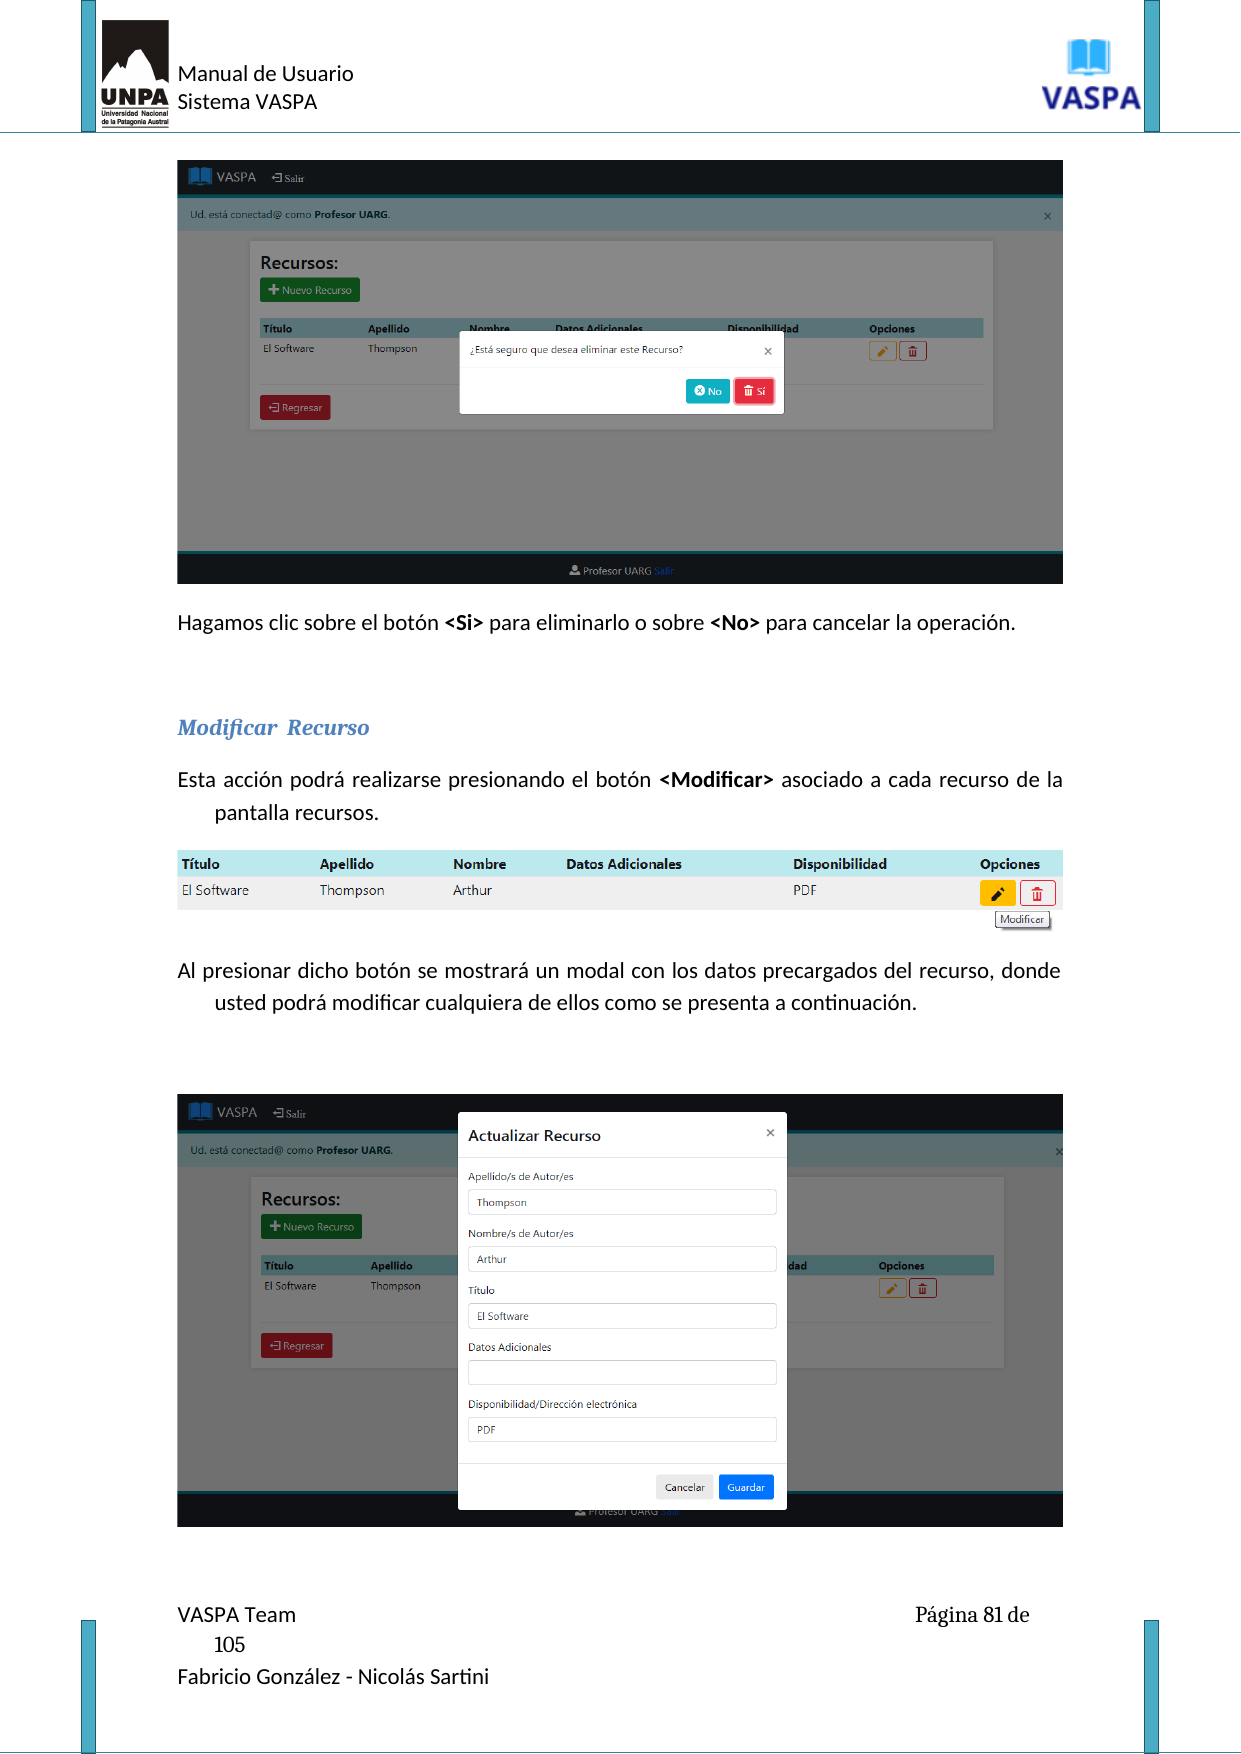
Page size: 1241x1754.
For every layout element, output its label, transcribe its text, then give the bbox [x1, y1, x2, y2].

picture [177, 850, 1063, 932]
picture [177, 160, 1063, 584]
text Hagamos clic sobre el botón <Si> para eliminarlo o sobre <No> para cancelar la operación. [177, 608, 1063, 636]
text Esta acción podrá realizarse presionando el botón <Modificar> asociado a cada recurso de la pantalla recursos. [177, 765, 1063, 826]
text Al presionar dicho botón se mostrará un modal con los datos precargados del recurso, donde usted podrá modificar cualquiera de ellos como se presenta a continuación. [177, 956, 1063, 1016]
picture [100, 18, 170, 129]
text Modificar Recurso [177, 714, 1063, 741]
picture [177, 1094, 1063, 1527]
picture [1036, 19, 1146, 129]
